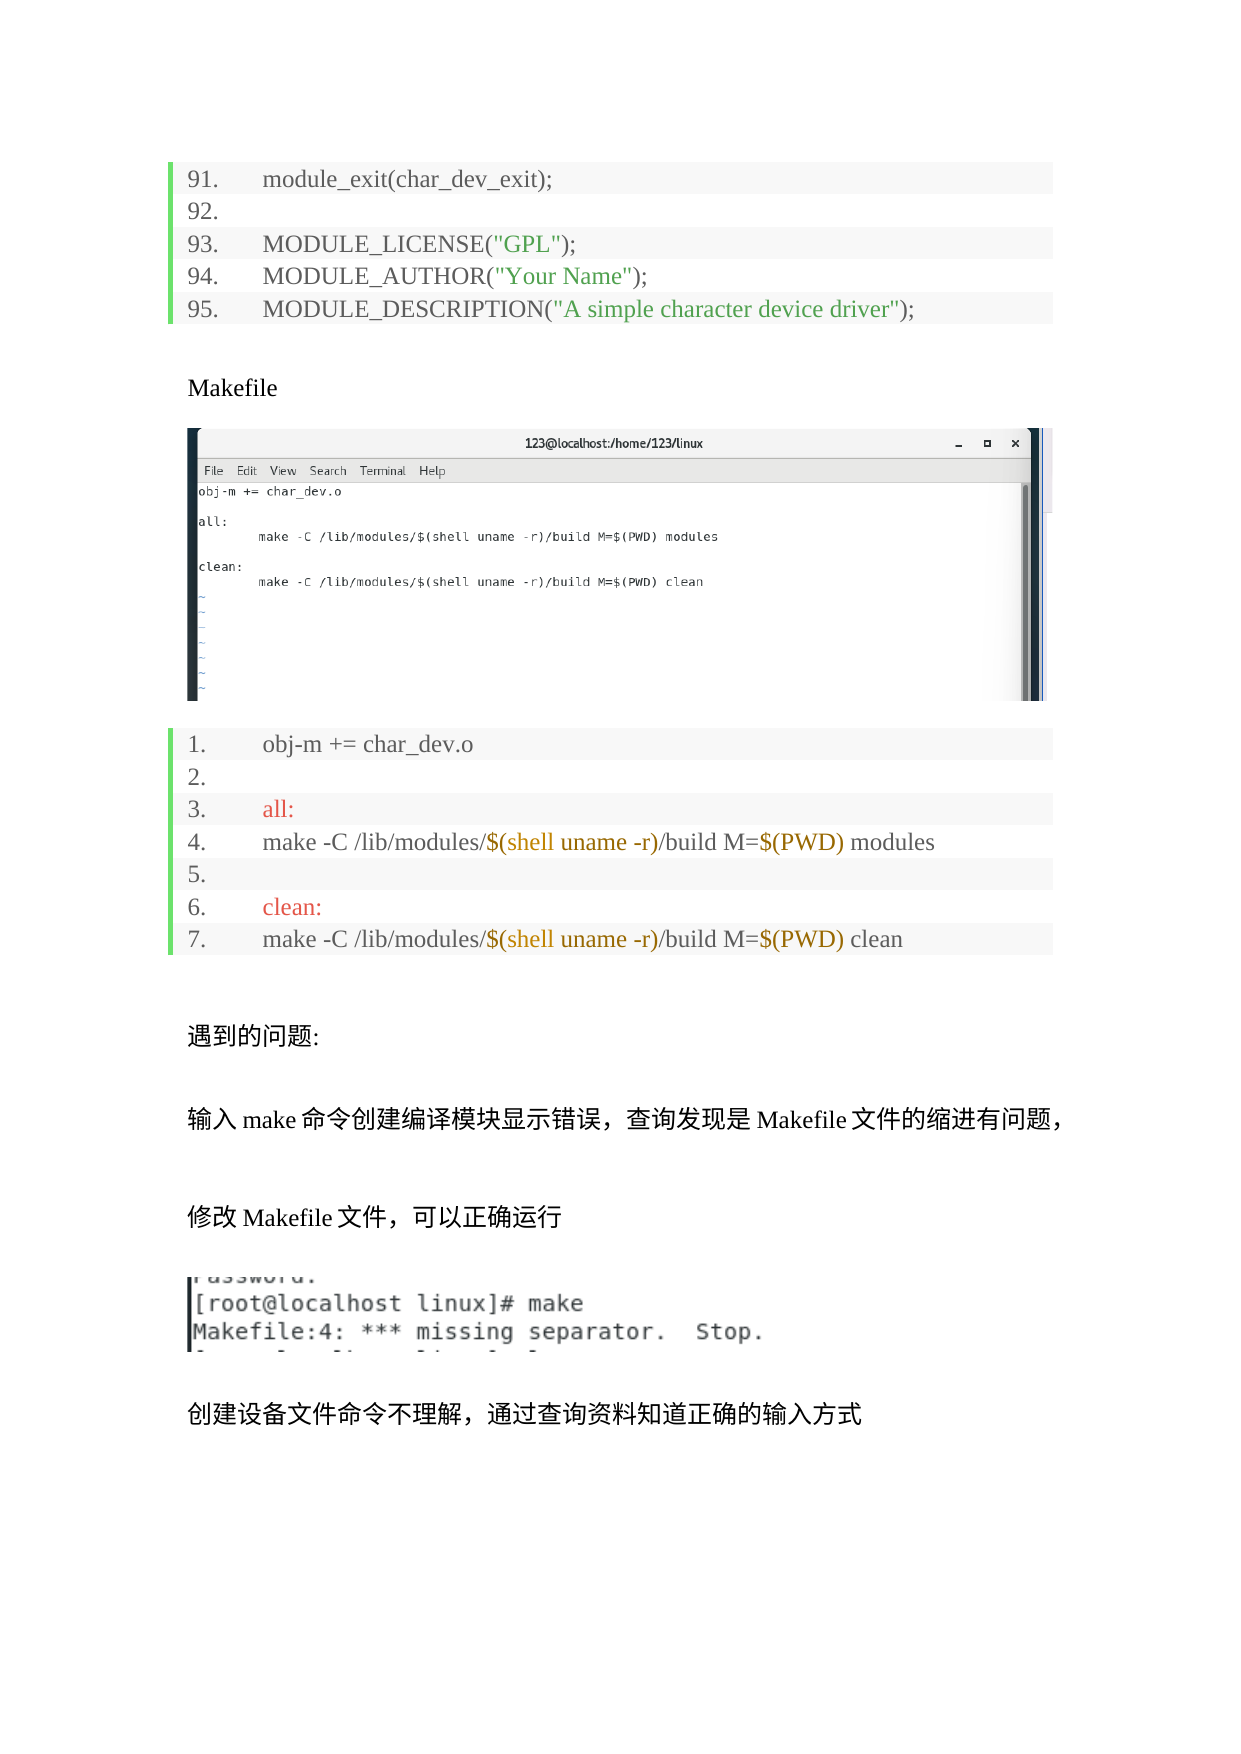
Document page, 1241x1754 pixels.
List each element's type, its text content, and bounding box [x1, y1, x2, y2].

text 输入make命令创建编译模块显示错误，查询发现是Makefile文件的缩进有问题，修改Makefile文件，可以正确运行 [187, 1085, 1053, 1248]
list clean: [173, 890, 1053, 923]
text 创建设备文件命令不理解，通过查询资料知道正确的输入方式 [173, 1380, 1053, 1445]
picture [187, 1277, 1053, 1352]
list make -C /lib/modules/$(shell uname -r)/build M=$(PWD) modules [173, 825, 1053, 858]
list module_exit(char_dev_exit); [173, 162, 1053, 194]
list MODULE_AUTHOR("Your Name"); [173, 259, 1053, 292]
list make -C /lib/modules/$(shell uname -r)/build M=$(PWD) clean [173, 923, 1053, 955]
list obj-m += char_dev.o [173, 728, 1053, 760]
list MODULE_LICENSE("GPL"); [173, 227, 1053, 259]
list all: [173, 793, 1053, 825]
text Makefile [173, 371, 1053, 404]
list MODULE_DESCRIPTION("A simple character device driver"); [173, 292, 1053, 324]
picture [187, 428, 1053, 701]
text 遇到的问题: [173, 1002, 1053, 1067]
